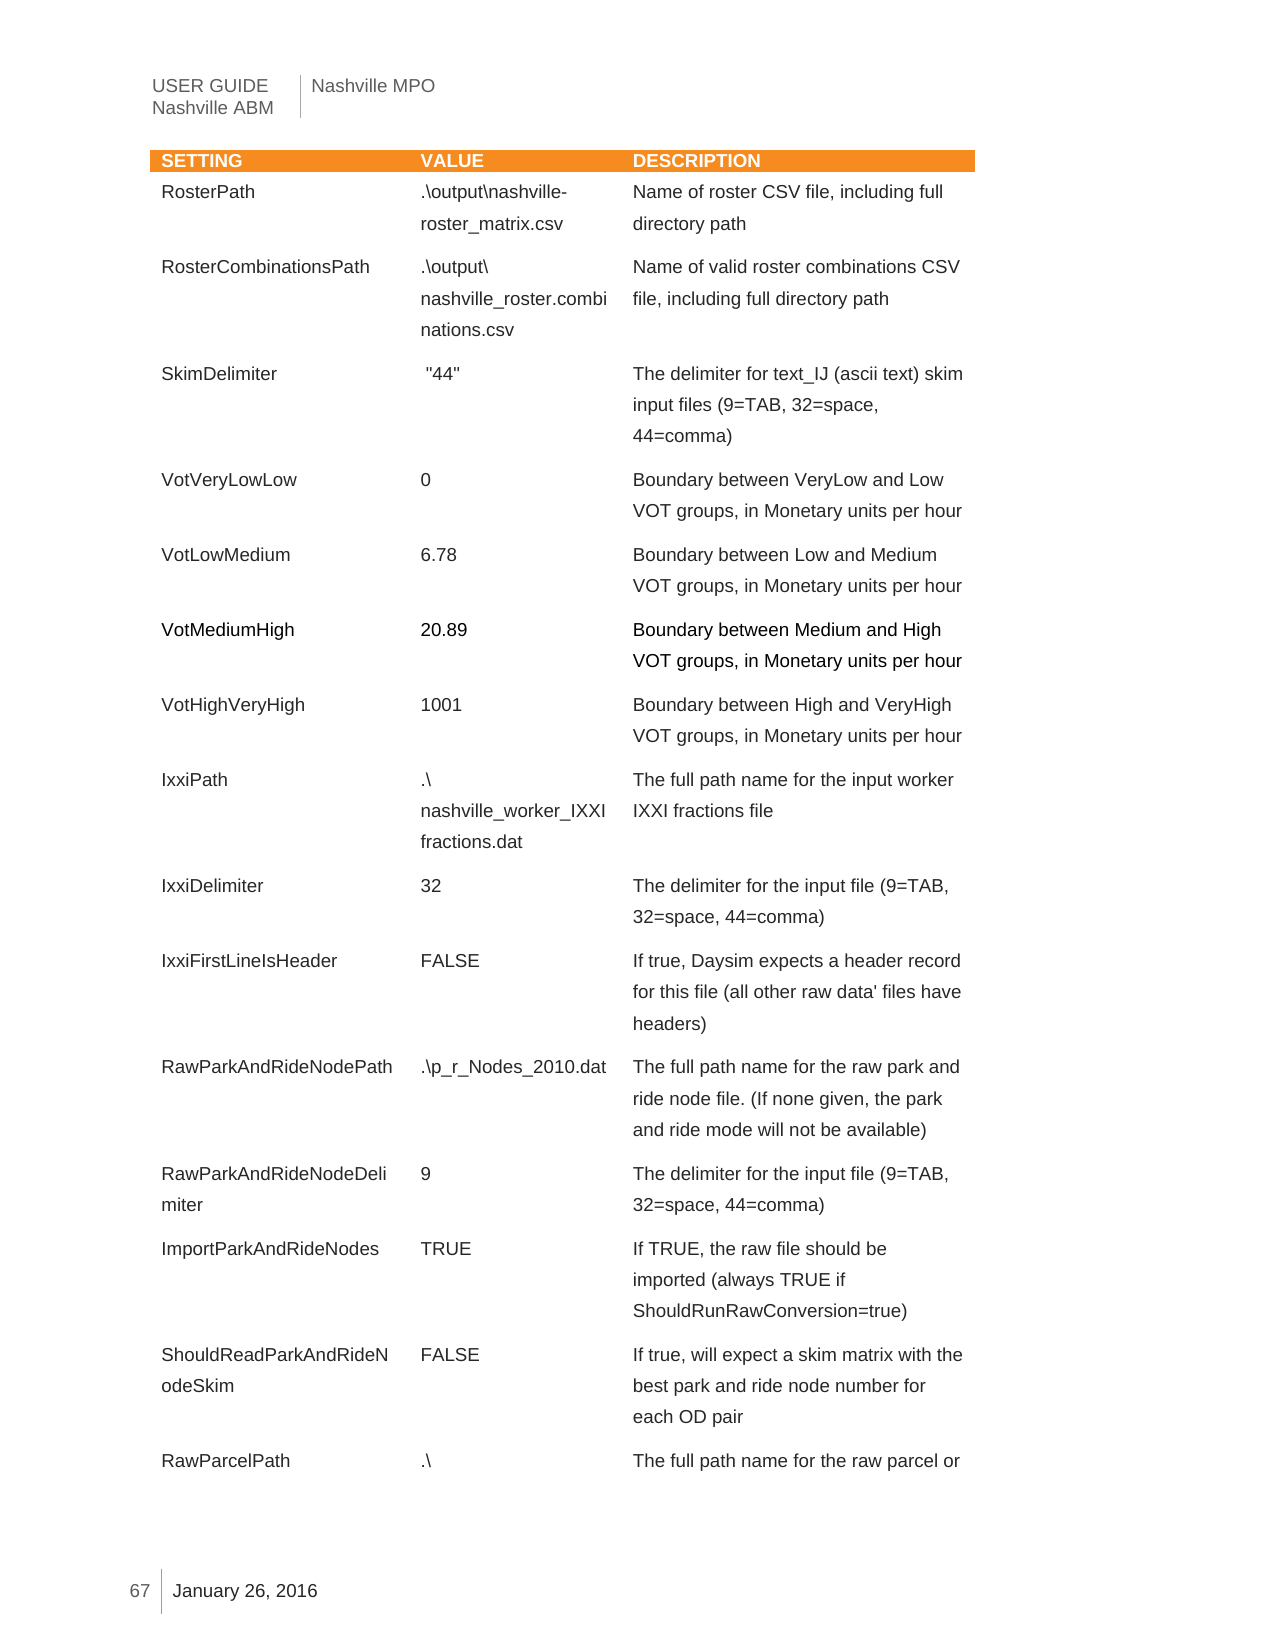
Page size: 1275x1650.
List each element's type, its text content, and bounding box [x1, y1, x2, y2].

table_cell VotHighVeryHigh [150, 684, 409, 759]
table_cell If true, will expect a skim matrix with the best park and ride node number for each OD pair [621, 1334, 975, 1440]
table_cell 1001 [409, 684, 621, 759]
table_cell Boundary between High and VeryHigh VOT groups, in Monetary units per hour [621, 684, 975, 759]
table_header Setting [150, 150, 409, 172]
table_cell VotVeryLowLow [150, 459, 409, 534]
table_cell Boundary between VeryLow and Low VOT groups, in Monetary units per hour [621, 459, 975, 534]
table_cell IxxiPath [150, 759, 409, 865]
table_cell The full path name for the input worker IXXI fractions file [621, 759, 975, 865]
table_cell ShouldReadParkAndRideNodeSkim [150, 1334, 409, 1440]
table_cell SkimDelimiter [150, 353, 409, 459]
table_cell If TRUE, the raw file should be imported (always TRUE if ShouldRunRawConversion=true) [621, 1228, 975, 1334]
table_cell FALSE [409, 1334, 621, 1440]
table_cell The delimiter for the input file (9=TAB, 32=space, 44=comma) [621, 865, 975, 940]
table_cell Boundary between Low and Medium VOT groups, in Monetary units per hour [621, 534, 975, 609]
table_cell Name of roster CSV file, including full directory path [621, 172, 975, 247]
table_cell .\p_r_Nodes_2010.dat [409, 1047, 621, 1153]
table_cell 6.78 [409, 534, 621, 609]
table_cell .\output\nashville_roster.combinations.csv [409, 247, 621, 353]
table_cell RosterCombinationsPath [150, 247, 409, 353]
table_cell The delimiter for the input file (9=TAB, 32=space, 44=comma) [621, 1153, 975, 1228]
table_cell 32 [409, 865, 621, 940]
table_cell RawParkAndRideNodePath [150, 1047, 409, 1153]
table_cell ImportParkAndRideNodes [150, 1228, 409, 1334]
table_cell .\output\nashville-roster_matrix.csv [409, 172, 621, 247]
table_cell "44" [409, 353, 621, 459]
table_cell VotLowMedium [150, 534, 409, 609]
table_cell RawParkAndRideNodeDelimiter [150, 1153, 409, 1228]
table_cell The delimiter for text_IJ (ascii text) skim input files (9=TAB, 32=space, 44=comma) [621, 353, 975, 459]
table_cell The full path name for the raw park and ride node file. (If none given, the park and ride mode will not be available) [621, 1047, 975, 1153]
table_cell IxxiFirstLineIsHeader [150, 940, 409, 1047]
table_cell IxxiDelimiter [150, 865, 409, 940]
table_cell 20.89 [409, 609, 621, 684]
table_cell .\nashville_worker_IXXIfractions.dat [409, 759, 621, 865]
table_cell Name of valid roster combinations CSV file, including full directory path [621, 247, 975, 353]
table_cell 9 [409, 1153, 621, 1228]
table_header Value [409, 150, 621, 172]
table_cell TRUE [409, 1228, 621, 1334]
table_cell If true, Daysim expects a header record for this file (all other raw data' files have headers) [621, 940, 975, 1047]
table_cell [409, 1440, 621, 1484]
table_cell FALSE [409, 940, 621, 1047]
table_cell VotMediumHigh [150, 609, 409, 684]
table_header Description [621, 150, 975, 172]
table_cell RawParcelPath [150, 1440, 409, 1484]
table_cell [621, 1440, 975, 1484]
table_cell RosterPath [150, 172, 409, 247]
table_cell Boundary between Medium and High VOT groups, in Monetary units per hour [621, 609, 975, 684]
table_cell 0 [409, 459, 621, 534]
